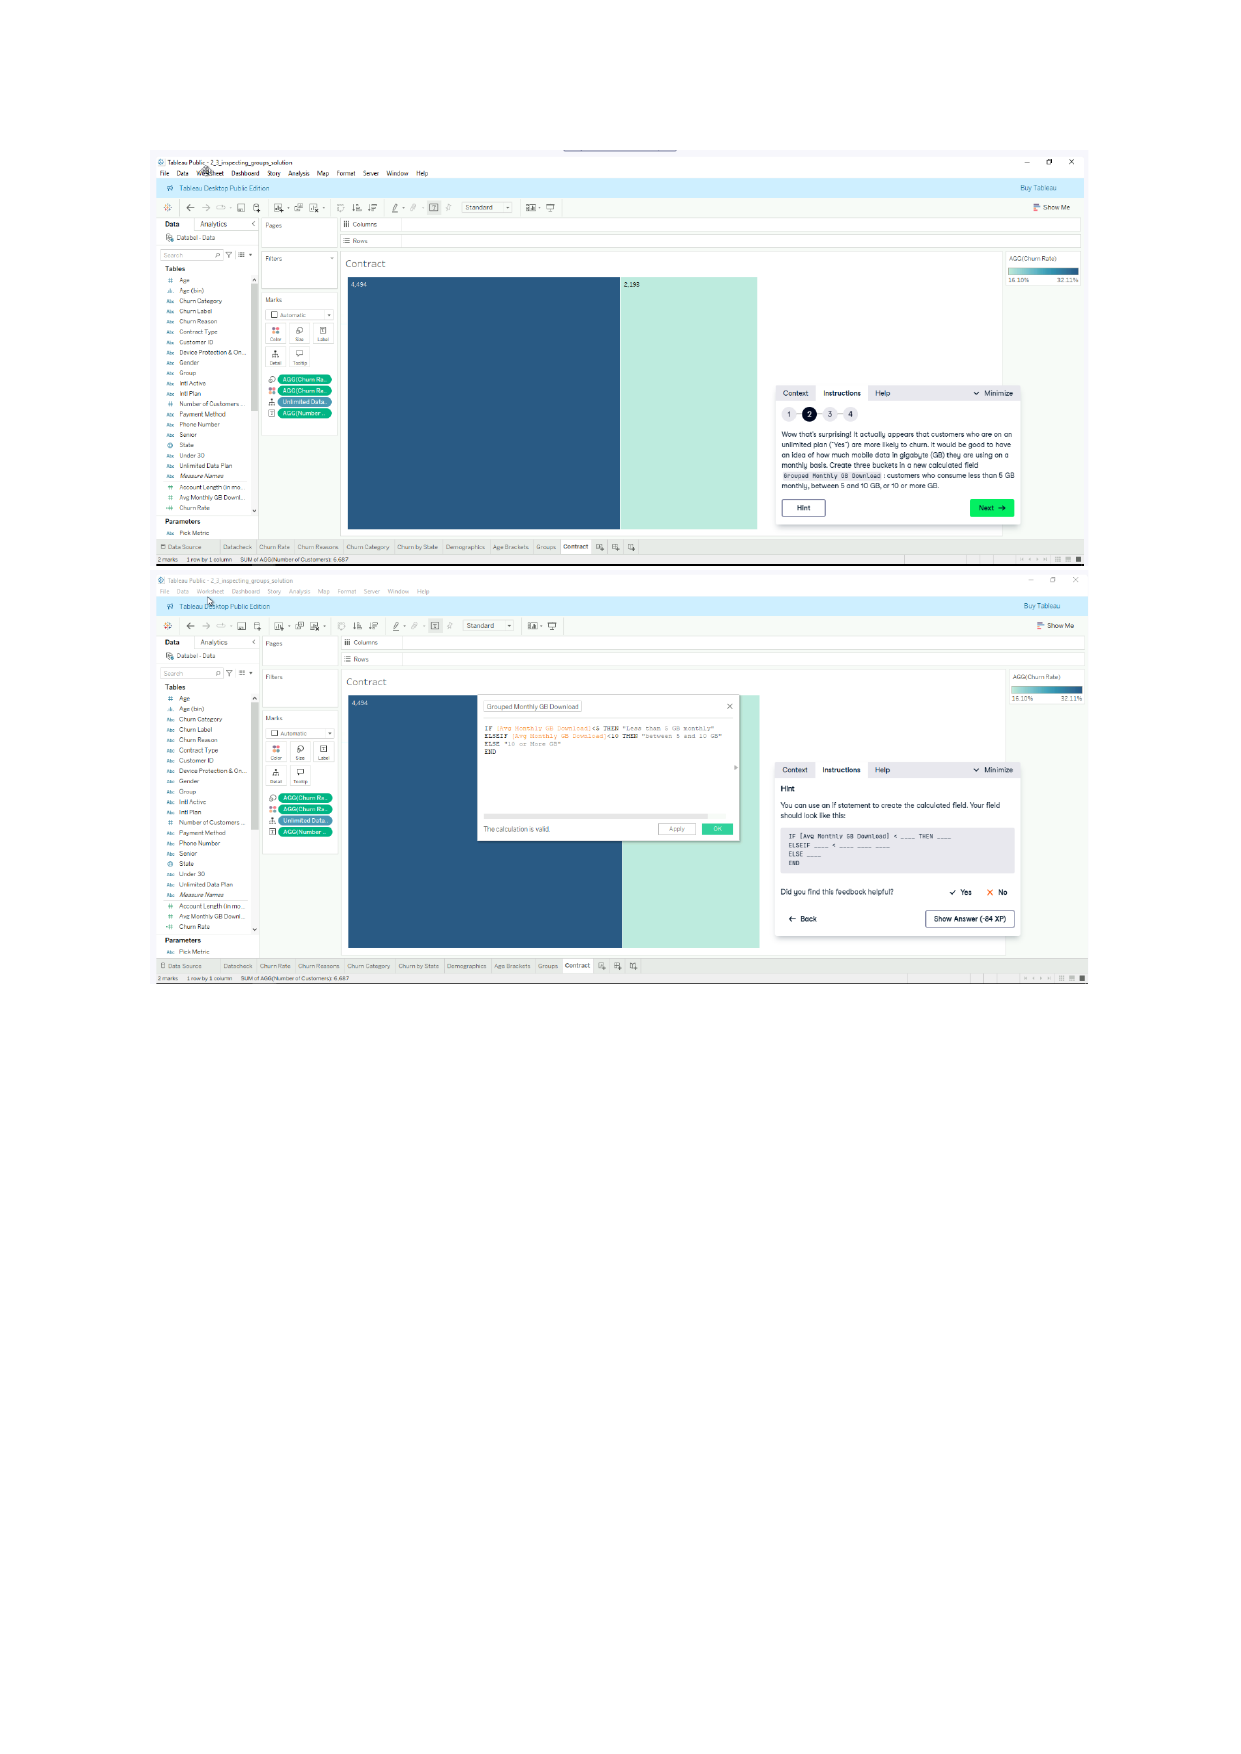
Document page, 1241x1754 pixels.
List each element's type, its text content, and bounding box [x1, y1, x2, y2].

picture [150, 570, 1089, 984]
picture [150, 150, 1089, 566]
